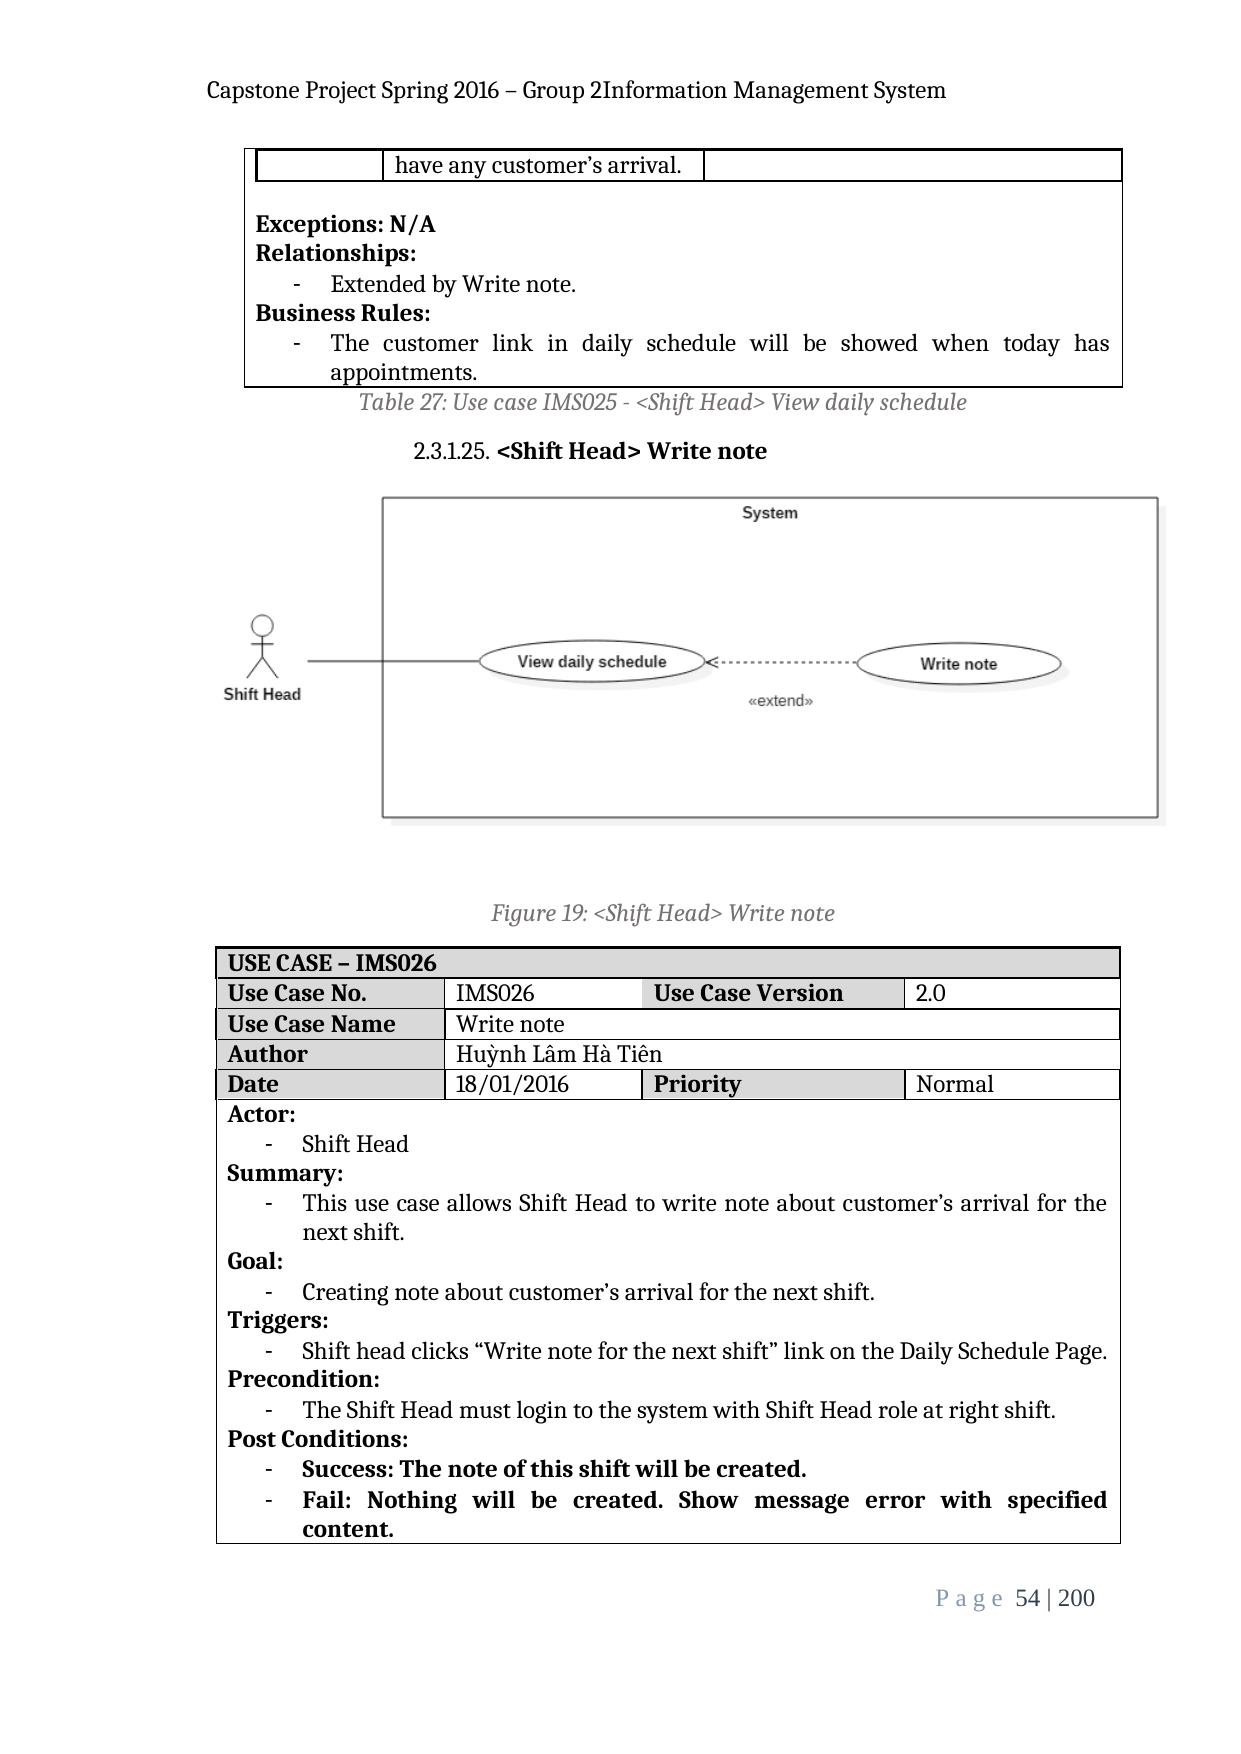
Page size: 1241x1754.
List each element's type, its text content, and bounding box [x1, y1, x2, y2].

table_cell IMS026 [445, 979, 642, 1008]
table_cell Huỳnh Lâm Hà Tiên [445, 1040, 1120, 1069]
text Table 27: Use case IMS025 - <Shift Head> View daily schedule [207, 387, 1122, 416]
table_cell Use Case No. [217, 978, 444, 1008]
text Figure 19: <Shift Head> Write note [207, 899, 1122, 927]
table_cell Use Case Version [642, 979, 904, 1008]
subtitle <Shift Head> Write note [413, 437, 1122, 466]
table_cell Priority [643, 1070, 904, 1098]
table_header USE CASE – IMS026 [217, 949, 1119, 977]
table_cell Date [217, 1070, 444, 1098]
table_cell 18/01/2016 [446, 1070, 641, 1098]
table_cell Use Case Name [217, 1009, 444, 1039]
table_cell Author [217, 1040, 444, 1069]
table_cell Normal [906, 1070, 1119, 1098]
table_cell Write note [446, 1010, 1119, 1039]
table_cell 2.0 [905, 979, 1120, 1008]
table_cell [245, 149, 1122, 386]
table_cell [217, 1100, 1120, 1543]
picture [206, 470, 1182, 849]
